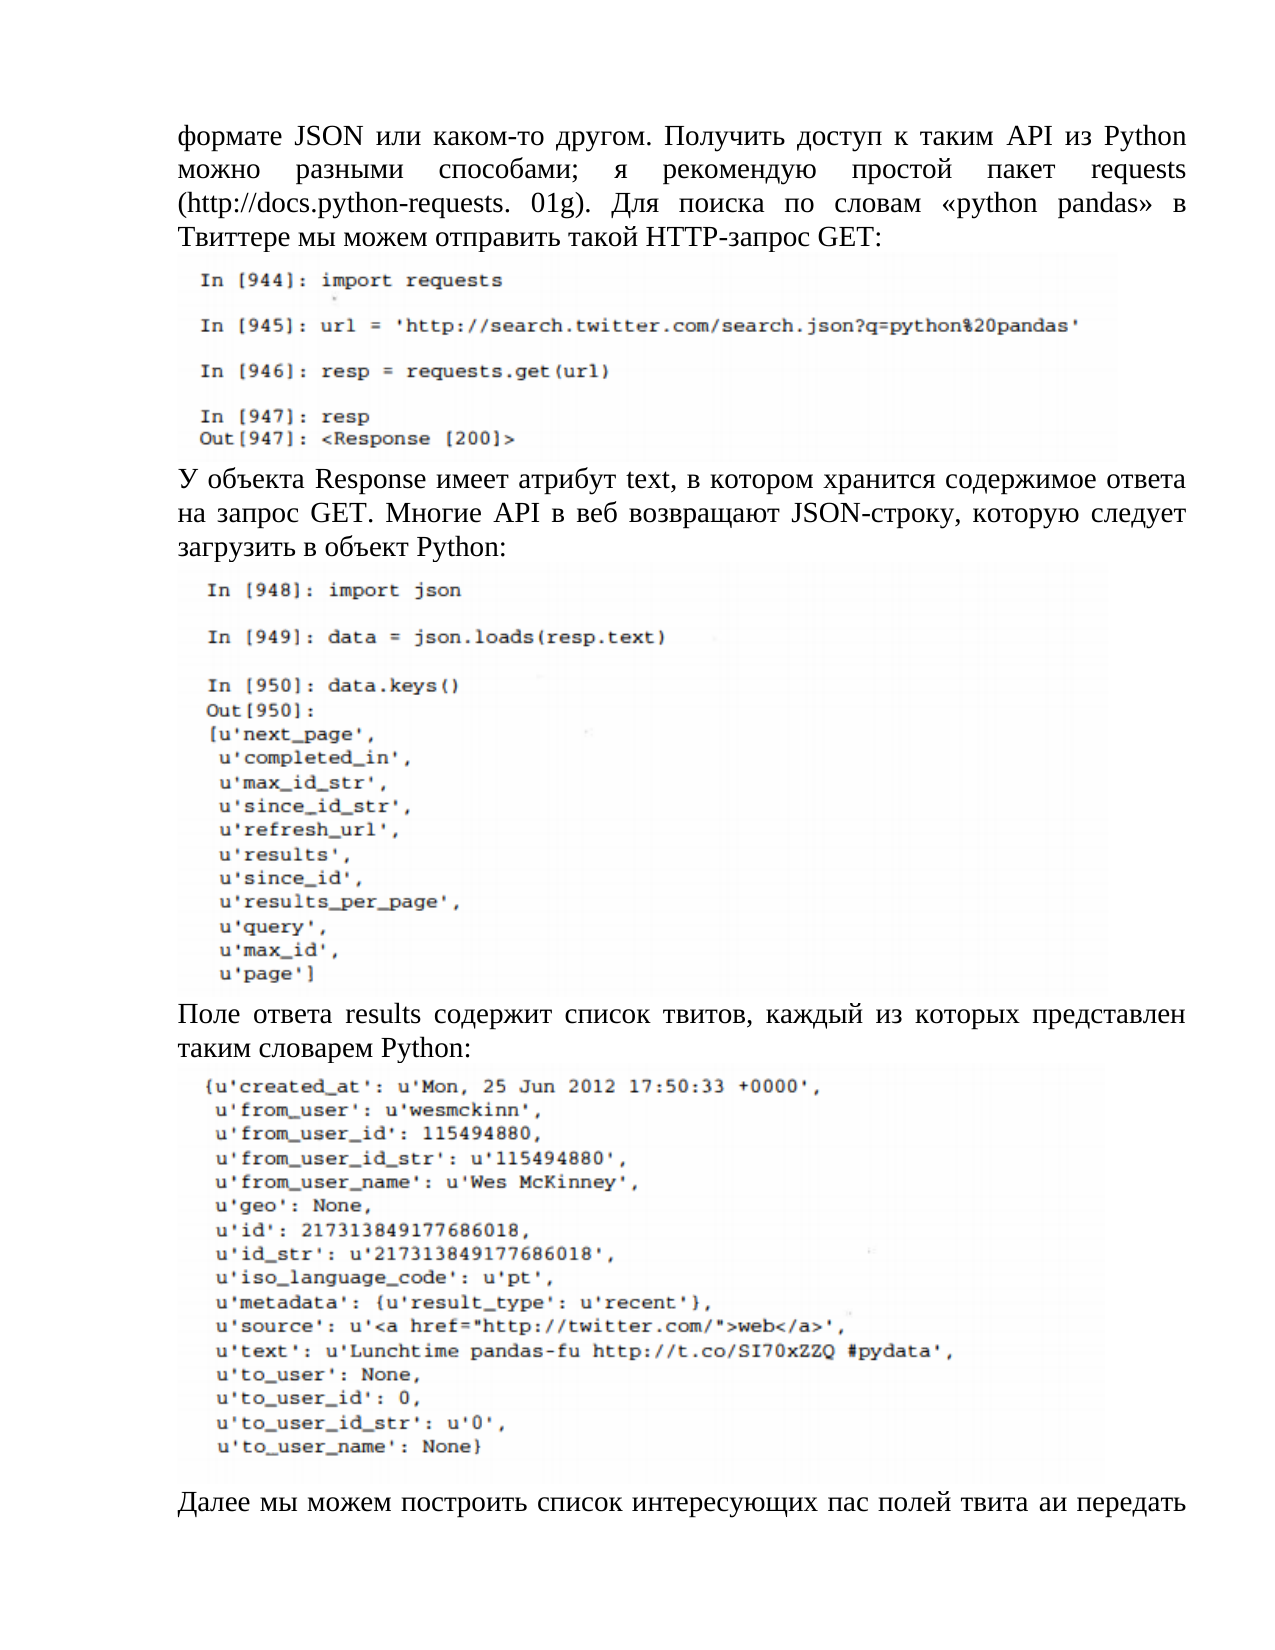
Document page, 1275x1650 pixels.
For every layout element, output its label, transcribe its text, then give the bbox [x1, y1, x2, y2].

picture [177, 252, 1118, 462]
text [177, 118, 1186, 252]
text У объекта Response имеет атрибут text, в котором хранится содержимое ответа на запрос GET. Многие API в веб возвращают JSON-cтpoкy, которую следует загрузить в объект Python: [177, 462, 1186, 562]
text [177, 1484, 1186, 1518]
picture [177, 562, 1109, 997]
text Поле ответа results содержит список твитов, каждый из которых представлен таким словарем Python: [177, 997, 1186, 1064]
picture [177, 1063, 1106, 1484]
